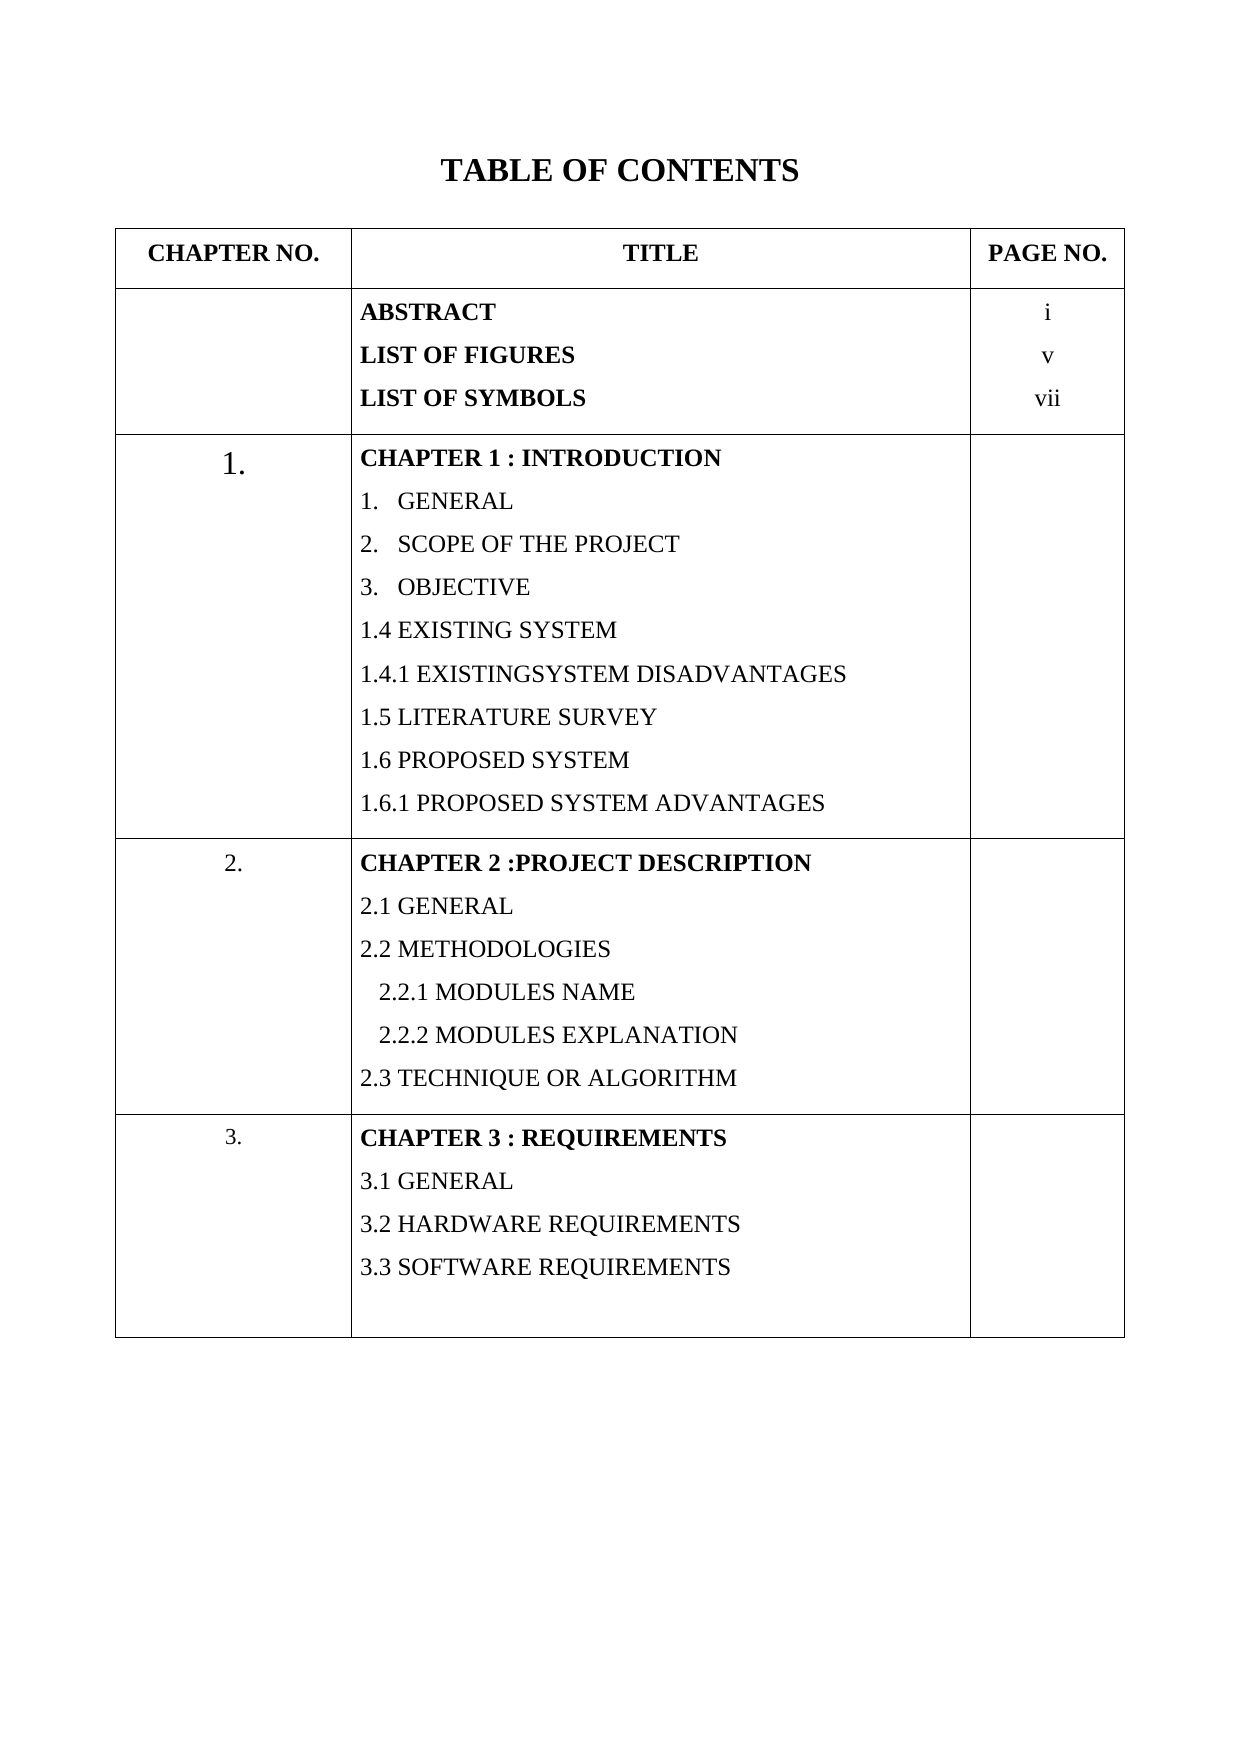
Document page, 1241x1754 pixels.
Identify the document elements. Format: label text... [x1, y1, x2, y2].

table_cell 2. [116, 839, 351, 1113]
table_cell CHAPTER 2 :PROJECT DESCRIPTION 2.1 GENERAL 2.2 METHODOLOGIES 2.2.1 MODULES NAME 2.2.2 MODULES EXPLANATION 2.3 TECHNIQUE OR ALGORITHM [352, 839, 970, 1113]
table_cell 3. [116, 1115, 351, 1337]
table_cell [971, 839, 1124, 1113]
table_cell i v vii [971, 289, 1124, 434]
table_cell ABSTRACT LIST OF FIGURES LIST OF SYMBOLS [352, 289, 970, 434]
text TABLE OF CONTENTS [150, 150, 1090, 188]
table_header CHAPTER NO. [116, 229, 351, 288]
table_cell 1. [116, 435, 351, 838]
table_cell [116, 289, 351, 434]
table_cell CHAPTER 3 : REQUIREMENTS 3.1 General 3.2 Hardware REQUIREMENTS 3.3 Software REQUIREMENTS [352, 1115, 970, 1337]
table_cell [971, 1115, 1124, 1337]
table_cell [971, 435, 1124, 838]
table_header TITLE [352, 229, 970, 288]
table_header PAGE NO. [971, 229, 1124, 288]
table_cell CHAPTER 1 : INTRODUCTION GENERAL SCOPE OF THE PROJECT OBJECTIVE 1.4 EXISTING SYSTEM 1.4.1 EXISTINGSYSTEM DISADVANTAGES 1.5 LITERATURE SURVEY 1.6 PROPOSED SYSTEM 1.6.1 PROPOSED SYSTEM ADVANTAGES [352, 435, 970, 838]
